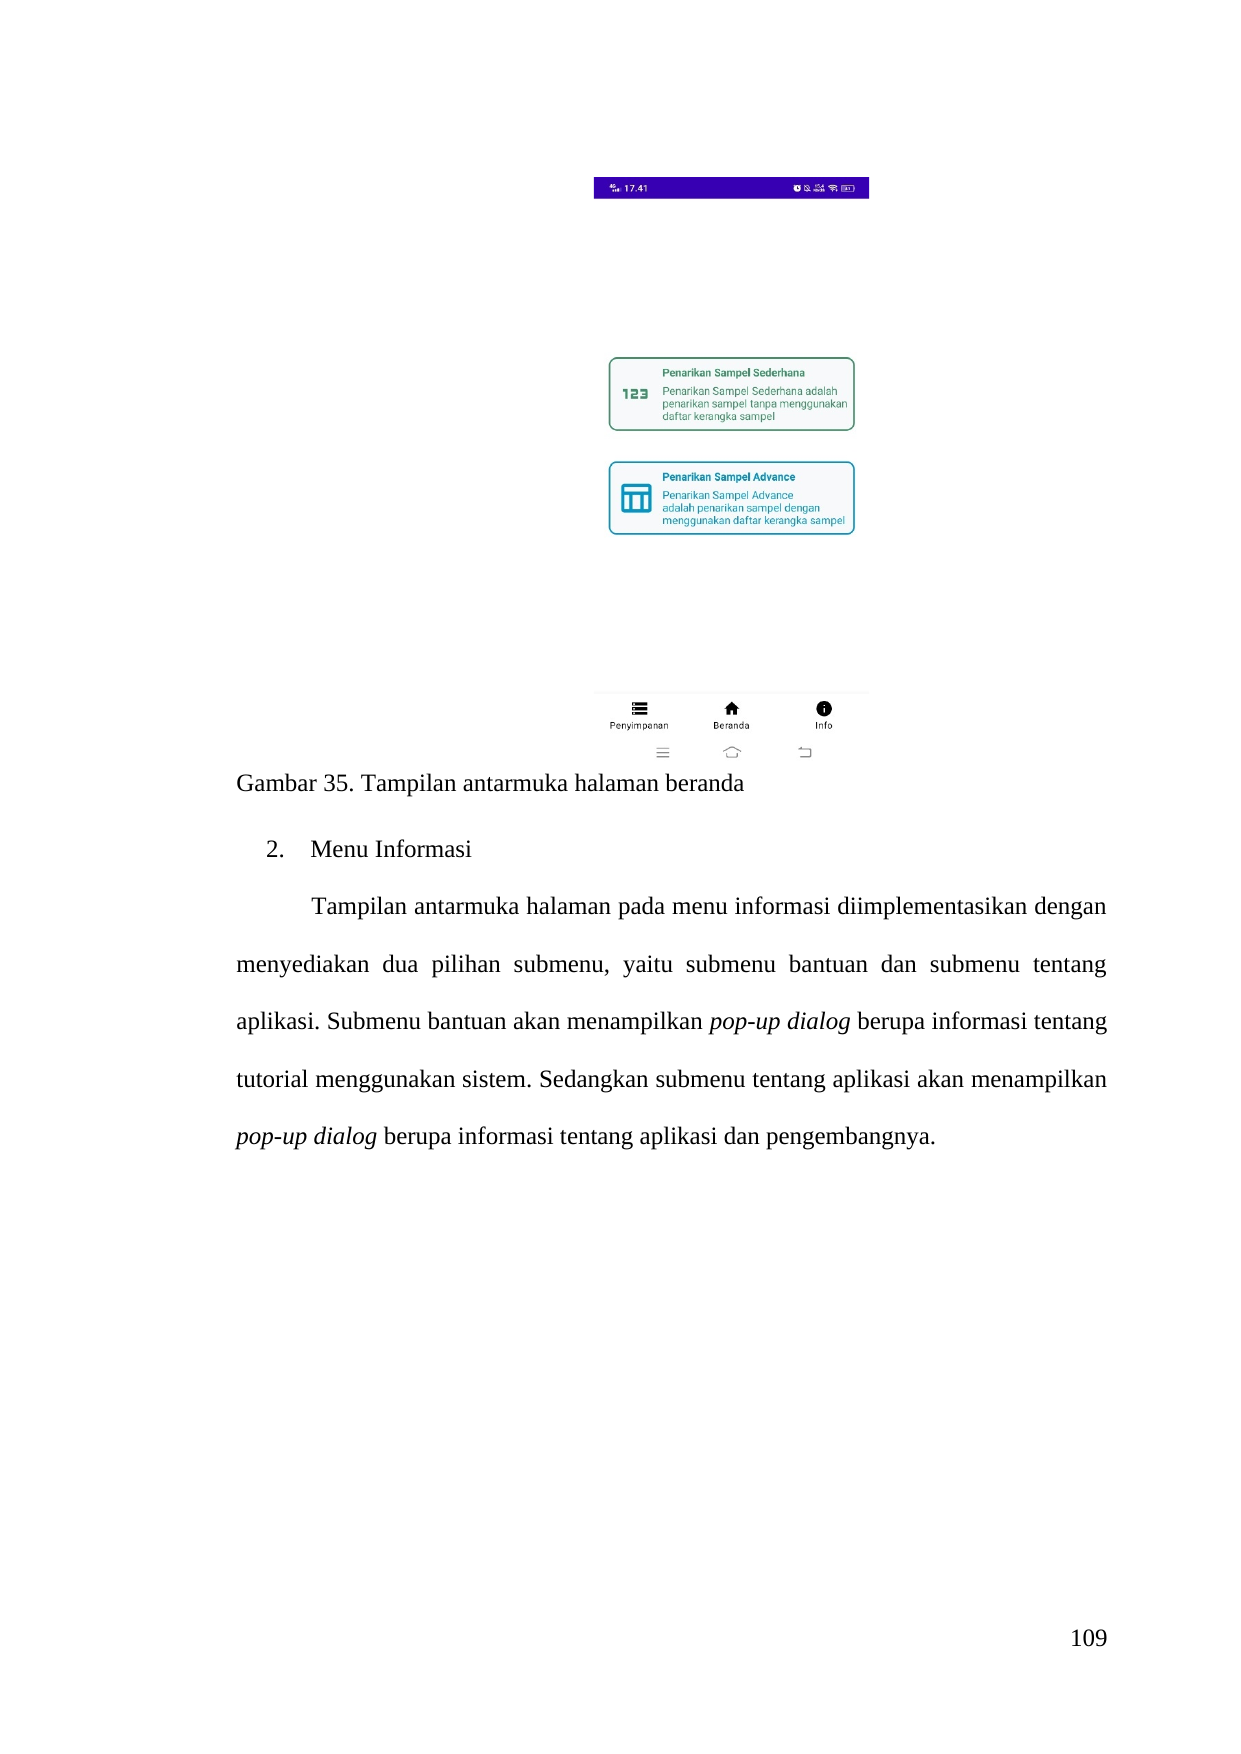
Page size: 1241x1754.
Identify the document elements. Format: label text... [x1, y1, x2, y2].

list Menu Informasi [266, 834, 1107, 863]
text Tampilan antarmuka halaman pada menu informasi diimplementasikan dengan menyediakan dua pilihan submenu, yaitu submenu bantuan dan submenu tentang aplikasi. Submenu bantuan akan menampilkan pop-up dialog berupa informasi tentang tutorial menggunakan sistem. Sedangkan submenu tentang aplikasi akan menampilkan pop-up dialog berupa informasi tentang aplikasi dan pengembangnya. [236, 891, 1107, 1150]
picture [593, 177, 870, 768]
